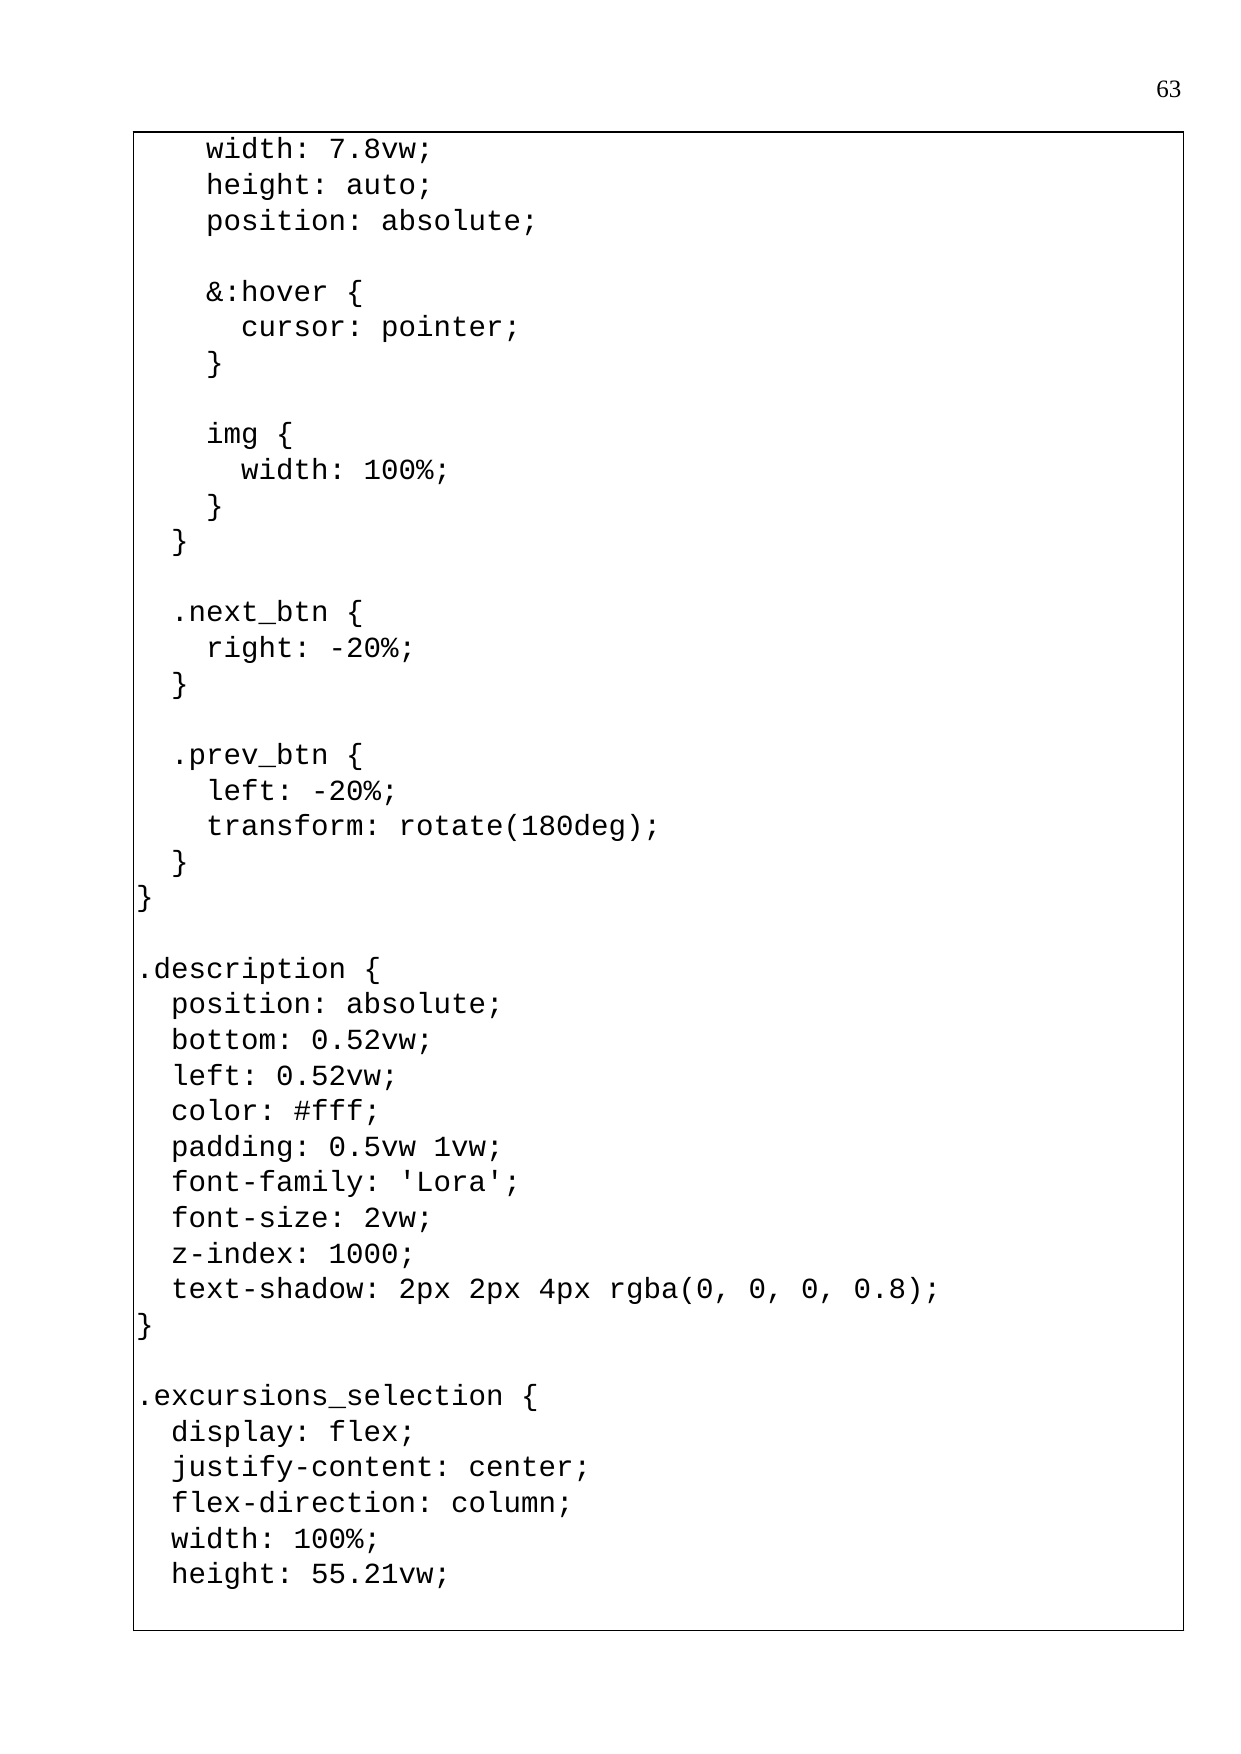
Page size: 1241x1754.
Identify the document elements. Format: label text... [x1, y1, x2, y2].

text position: absolute; [134, 986, 1183, 1022]
text color: #fff; [134, 1093, 1183, 1129]
text width: 100%; [134, 452, 1183, 488]
text font-family: 'Lora'; [134, 1164, 1183, 1200]
text padding: 0.5vw 1vw; [134, 1129, 1183, 1164]
text position: absolute; [134, 203, 1183, 239]
text &:hover { [134, 274, 1183, 309]
text .prev_btn { [134, 737, 1183, 773]
text display: flex; [134, 1414, 1183, 1449]
text } [134, 488, 1183, 523]
text width: 100%; [134, 1521, 1183, 1556]
text } [134, 844, 1183, 879]
text } [134, 666, 1183, 702]
text bottom: 0.52vw; [134, 1022, 1183, 1058]
text justify-content: center; [134, 1449, 1183, 1485]
text } [134, 345, 1183, 381]
text left: 0.52vw; [134, 1058, 1183, 1093]
text img { [134, 416, 1183, 452]
text .description { [134, 951, 1183, 986]
text } [134, 1307, 1183, 1343]
text width: 7.8vw; [134, 133, 1183, 167]
text left: -20%; [134, 773, 1183, 808]
text height: 55.21vw; [134, 1556, 1183, 1592]
text height: auto; [134, 167, 1183, 203]
text flex-direction: column; [134, 1485, 1183, 1521]
text transform: rotate(180deg); [134, 808, 1183, 844]
text .next_btn { [134, 594, 1183, 630]
text font-size: 2vw; [134, 1200, 1183, 1236]
text z-index: 1000; [134, 1236, 1183, 1271]
text } [134, 523, 1183, 559]
text cursor: pointer; [134, 309, 1183, 345]
text } [134, 879, 1183, 916]
text right: -20%; [134, 630, 1183, 666]
text text-shadow: 2px 2px 4px rgba(0, 0, 0, 0.8); [134, 1271, 1183, 1307]
text .excursions_selection { [134, 1378, 1183, 1414]
